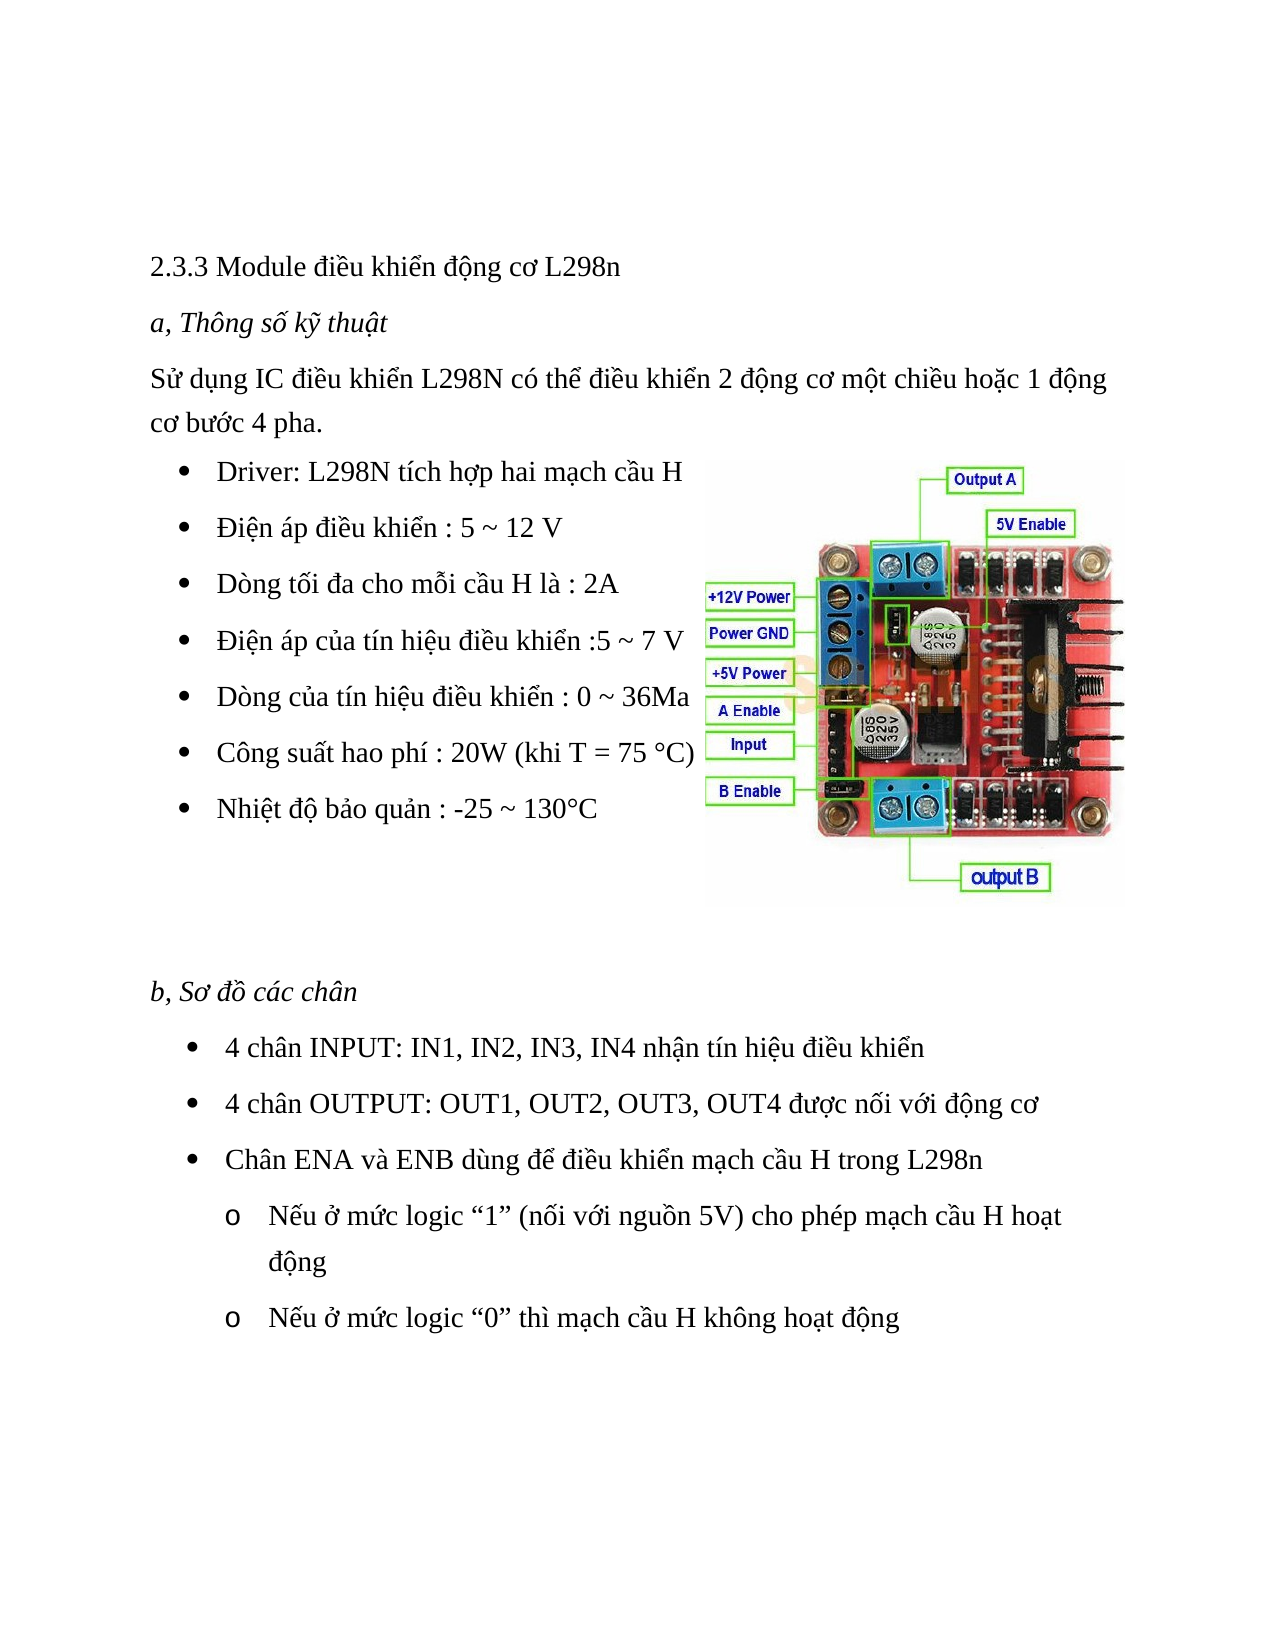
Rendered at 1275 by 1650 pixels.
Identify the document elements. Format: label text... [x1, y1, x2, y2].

list Sử dụng IC điều khiển L298N có thể điều khiển 2 động cơ một chiều hoặc 1 động cơ bước 4 pha. [150, 361, 1125, 438]
list Chân ENA và ENB dùng để điều khiển mạch cầu H trong L298n [187, 1142, 1125, 1176]
list 4 chân OUTPUT: OUT1, OUT2, OUT3, OUT4 được nối với động cơ [187, 1086, 1125, 1120]
list 4 chân INPUT: IN1, IN2, IN3, IN4 nhận tín hiệu điều khiển [187, 1030, 1125, 1063]
subtitle b, Sơ đồ các chân [150, 974, 1125, 1007]
picture [705, 460, 1125, 920]
subtitle 2.3.3 Module điều khiển động cơ L298n [150, 249, 1125, 283]
list Nếu ở mức logic “1” (nối với nguồn 5V) cho phép mạch cầu H hoạt động [224, 1198, 1125, 1278]
list Nếu ở mức logic “0” thì mạch cầu H không hoạt động [224, 1300, 1125, 1336]
subtitle a, Thông số kỹ thuật [150, 305, 1125, 339]
